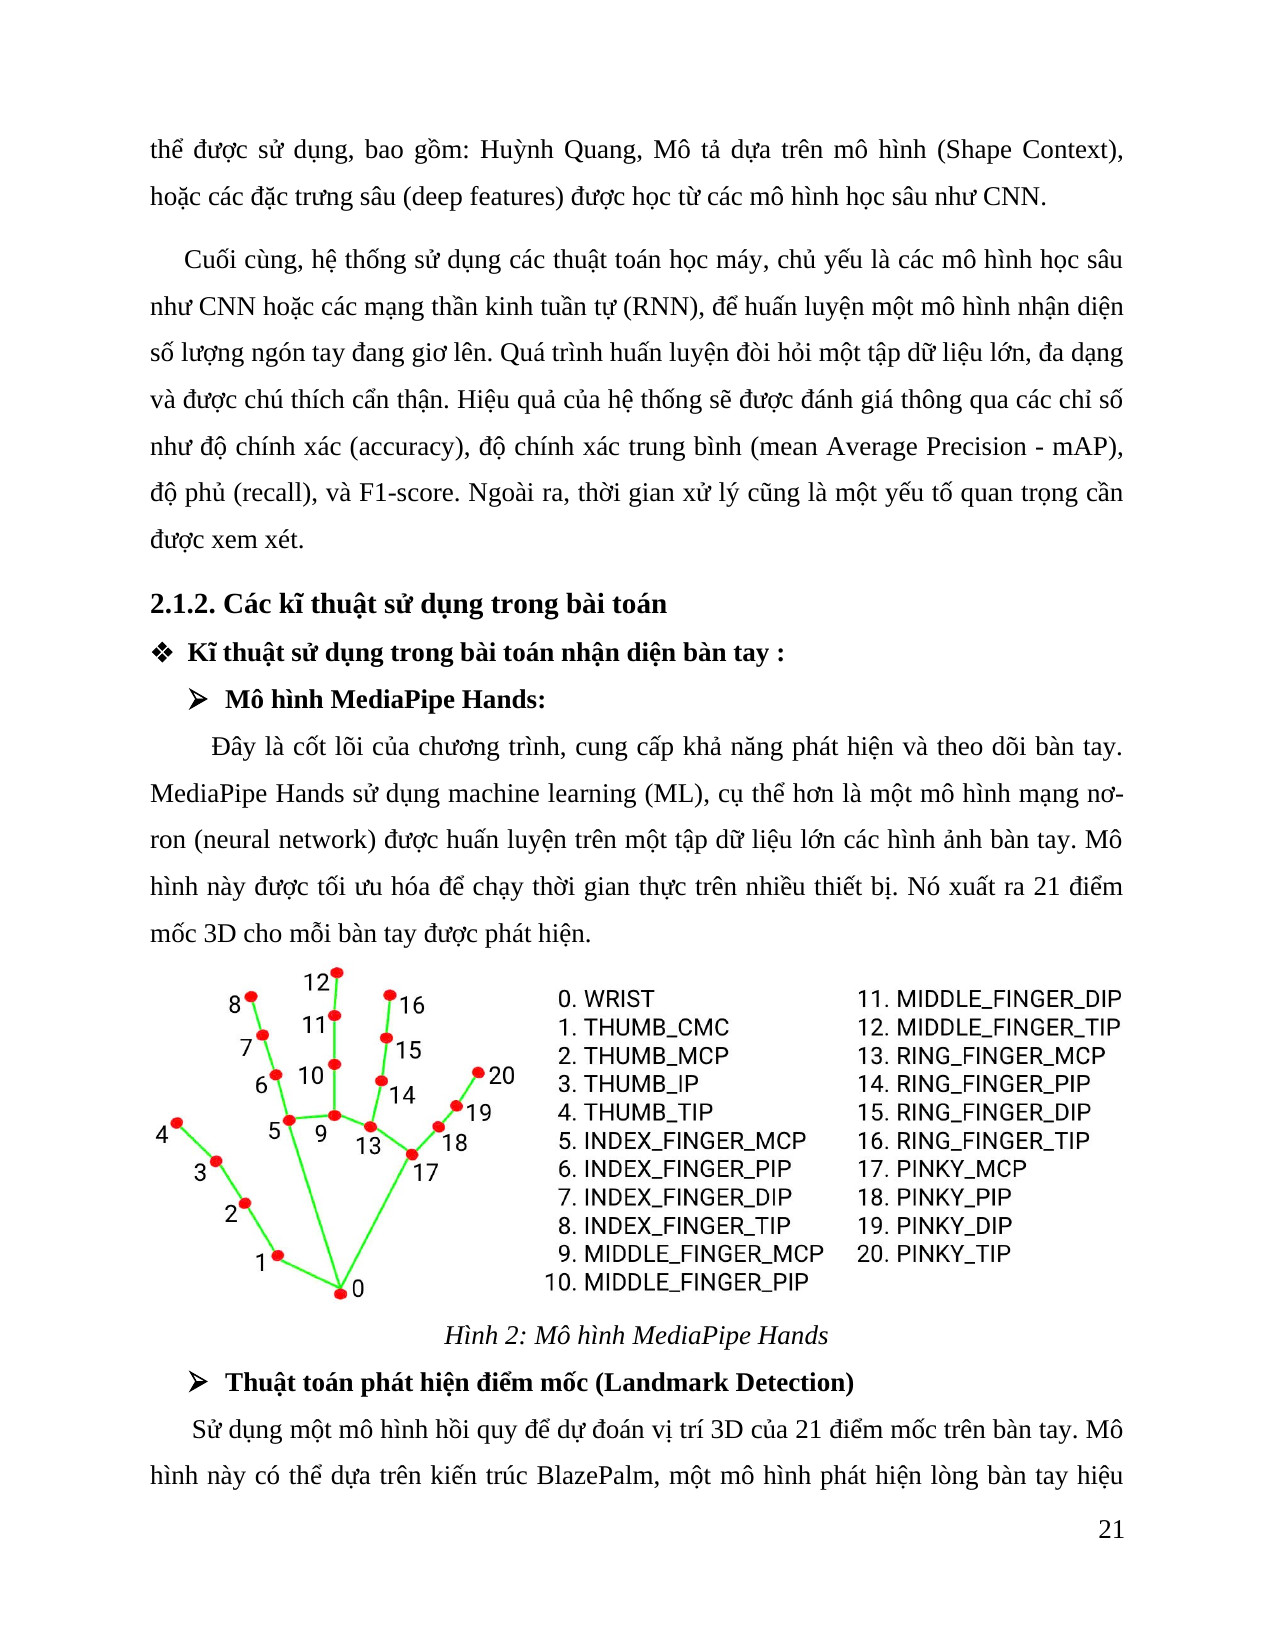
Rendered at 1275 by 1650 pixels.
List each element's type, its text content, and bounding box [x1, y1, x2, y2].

picture [150, 963, 1125, 1304]
list Mô hình MediaPipe Hands: [187, 683, 1125, 715]
text Cuối cùng, hệ thống sử dụng các thuật toán học máy, chủ yếu là các mô hình học sâu như CNN hoặc các mạng thần kinh tuần tự (RNN), để huấn luyện một mô hình nhận diện số lượng ngón tay đang giơ lên. Quá trình huấn luyện đòi hỏi một tập dữ liệu lớn, đa dạng và được chú thích cẩn thận. Hiệu quả của hệ thống sẽ được đánh giá thông qua các chỉ số như độ chính xác (accuracy), độ chính xác trung bình (mean Average Precision - mAP), độ phủ (recall), và F1-score. Ngoài ra, thời gian xử lý cũng là một yếu tố quan trọng cần được xem xét. [150, 243, 1125, 554]
subtitle 2.1.2. Các kĩ thuật sử dụng trong bài toán [150, 586, 1125, 620]
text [150, 1413, 1125, 1491]
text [150, 133, 1125, 211]
list Kĩ thuật sử dụng trong bài toán nhận diện bàn tay : [150, 637, 1125, 668]
text Hình 2: Mô hình MediaPipe Hands [150, 1319, 1125, 1350]
text Đây là cốt lõi của chương trình, cung cấp khả năng phát hiện và theo dõi bàn tay. MediaPipe Hands sử dụng machine learning (ML), cụ thể hơn là một mô hình mạng nơ-ron (neural network) được huấn luyện trên một tập dữ liệu lớn các hình ảnh bàn tay. Mô hình này được tối ưu hóa để chạy thời gian thực trên nhiều thiết bị. Nó xuất ra 21 điểm mốc 3D cho mỗi bàn tay được phát hiện. [150, 730, 1125, 948]
list Thuật toán phát hiện điểm mốc (Landmark Detection) [187, 1366, 1125, 1397]
